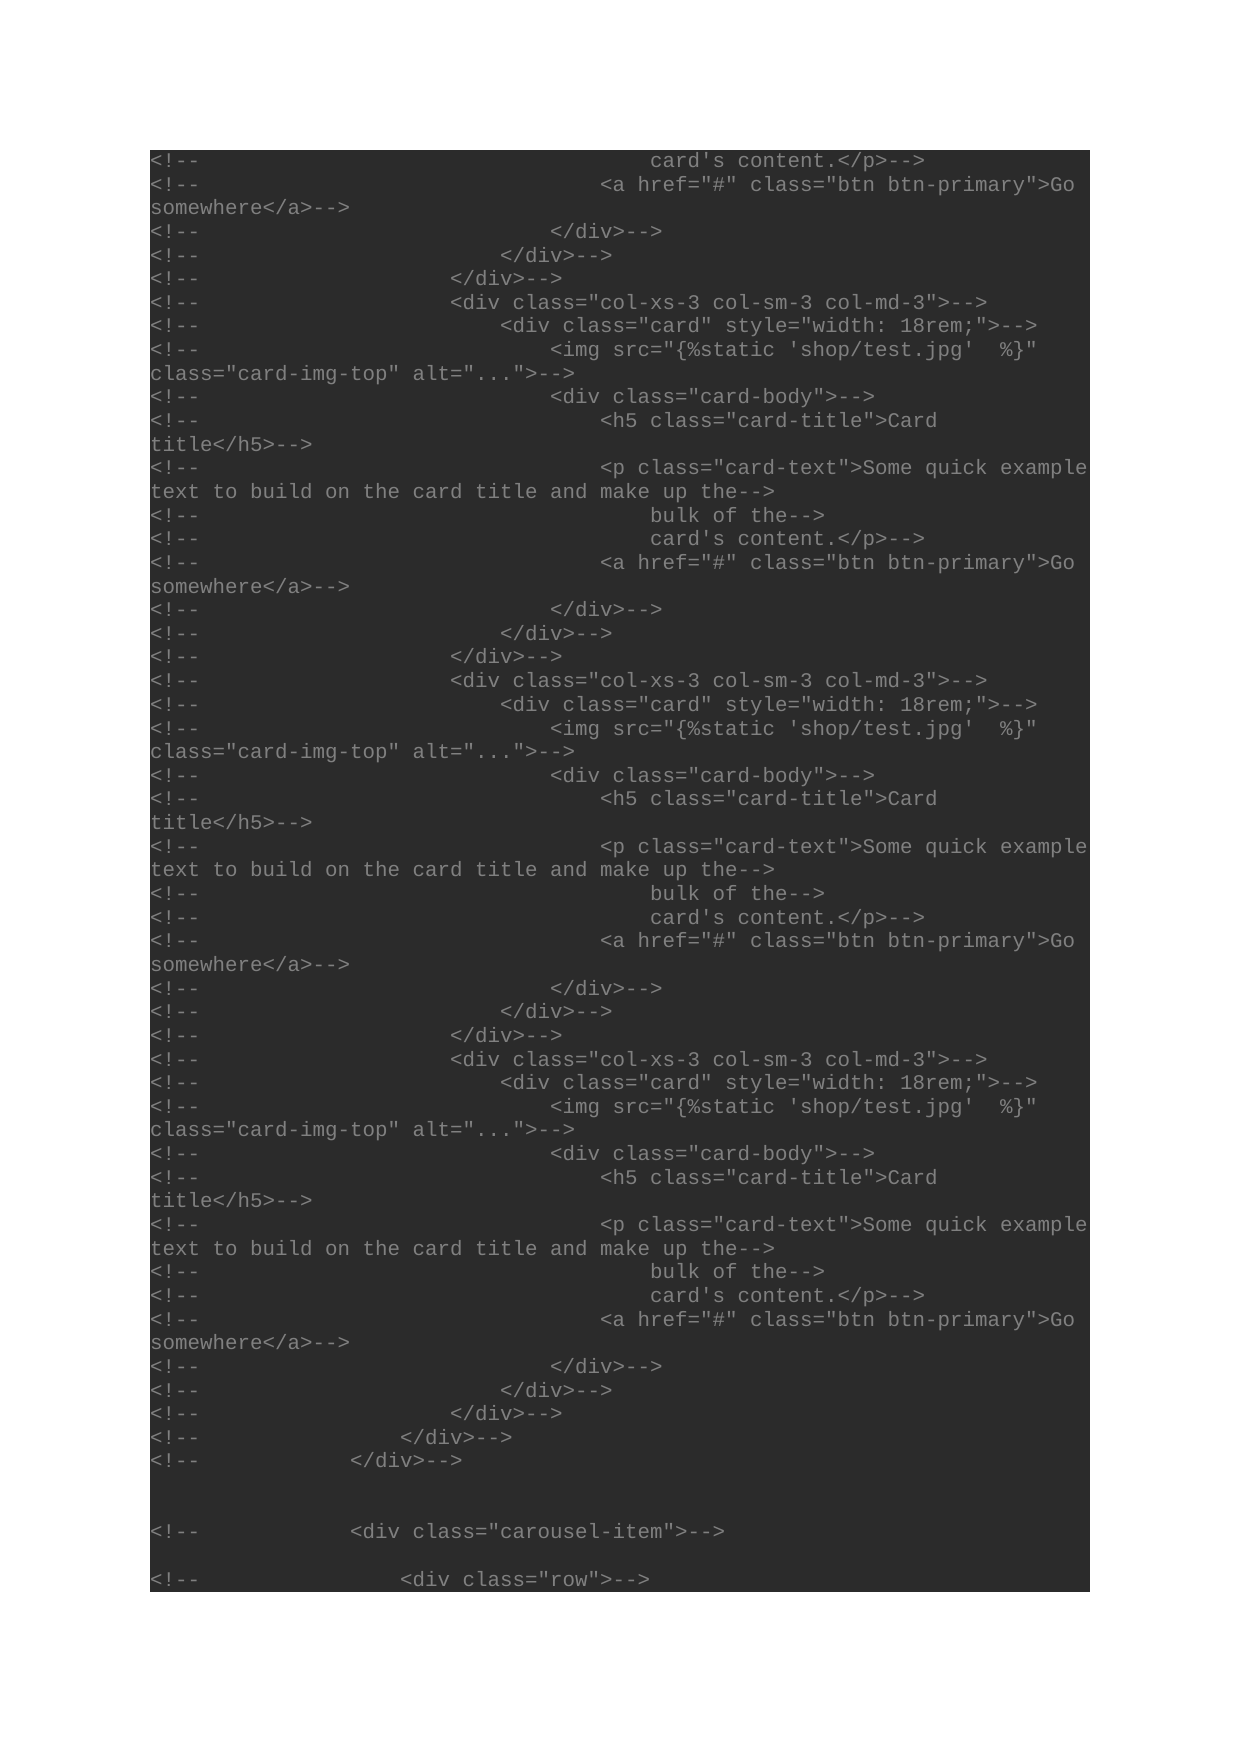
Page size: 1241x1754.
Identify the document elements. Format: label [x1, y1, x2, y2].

text [150, 150, 1090, 1592]
